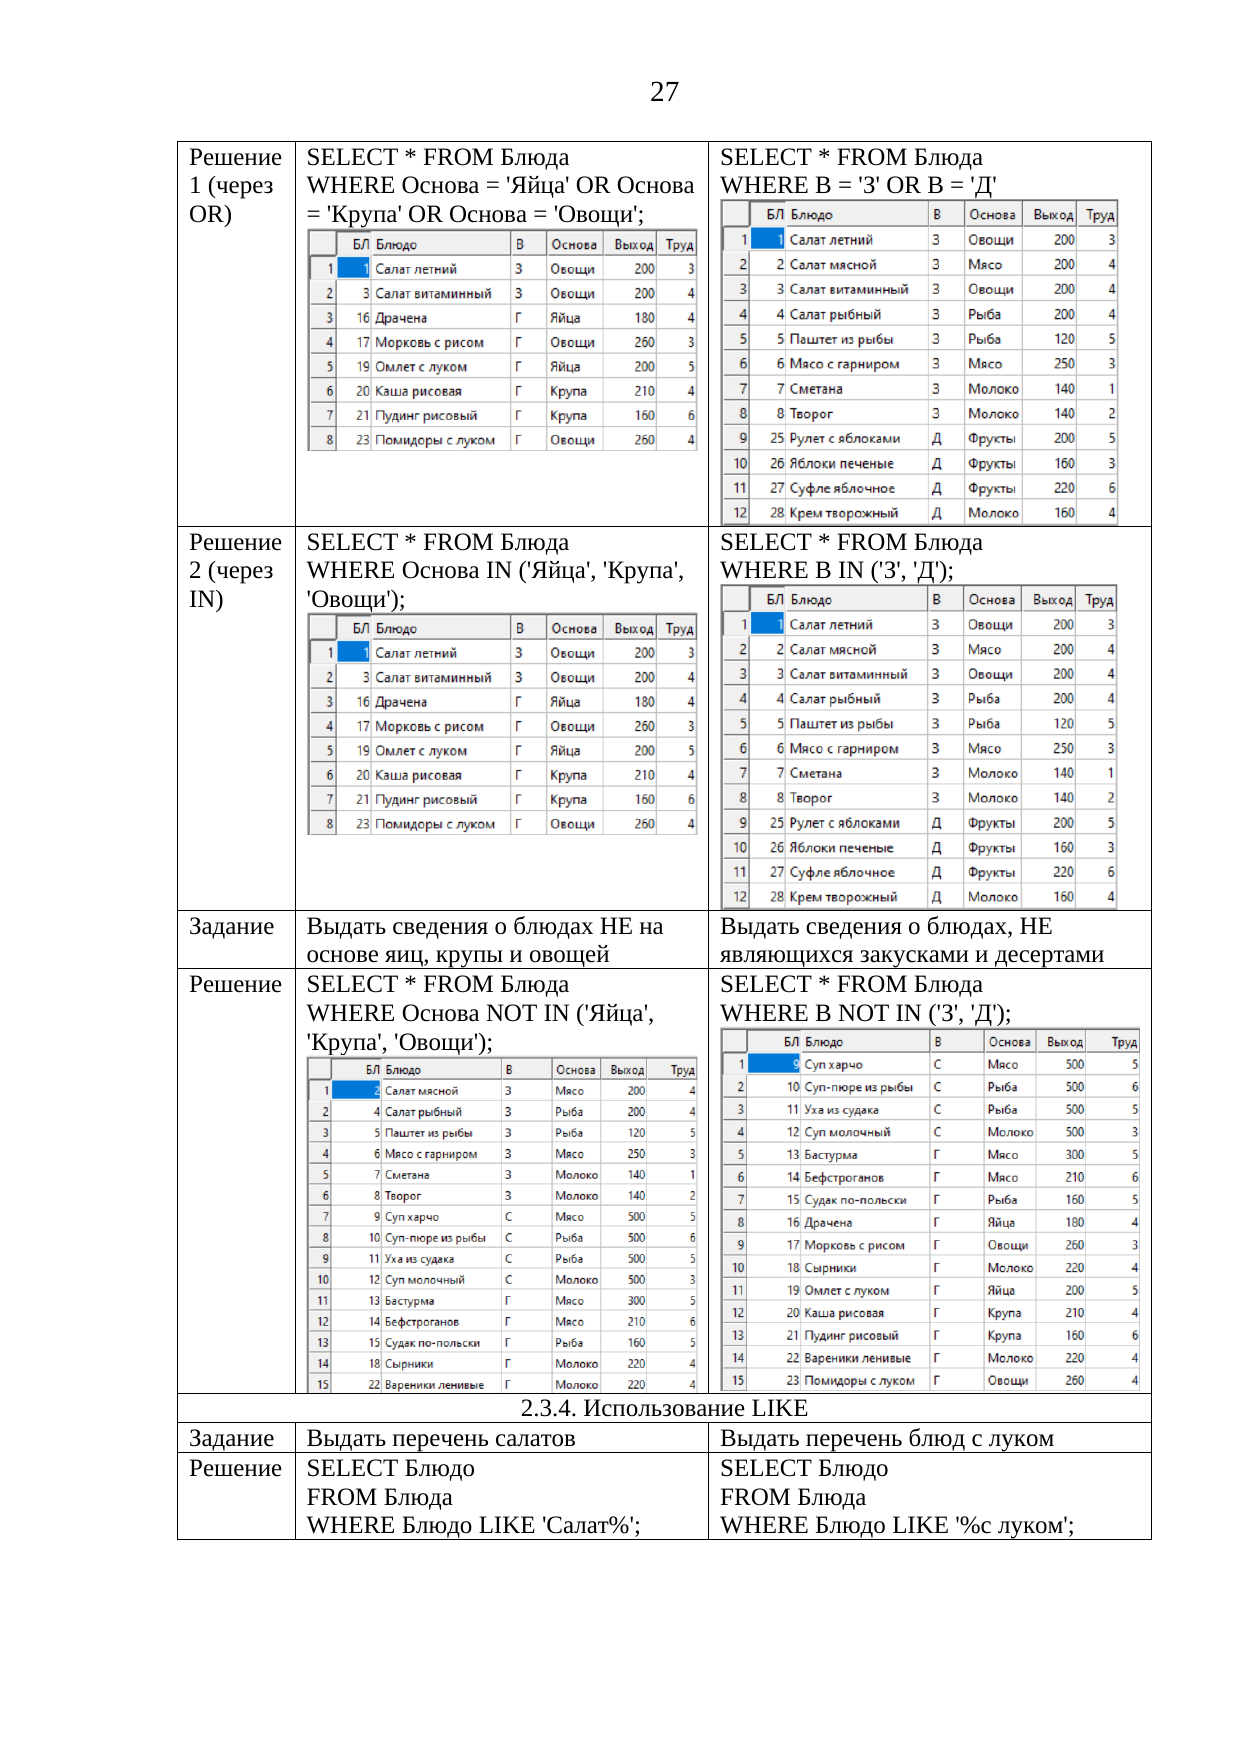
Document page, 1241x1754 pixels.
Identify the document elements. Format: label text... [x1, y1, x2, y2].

picture [720, 1026, 1140, 1391]
table_cell Задание [178, 911, 295, 968]
table_cell Решение [178, 969, 295, 1392]
table_cell Решение [178, 1453, 295, 1539]
table_cell SELECT Блюдо FROM Блюда WHERE Блюдо LIKE 'Салат%'; [296, 1453, 708, 1539]
table_cell Выдать перечень блюд с луком [709, 1423, 1151, 1452]
picture [306, 612, 698, 835]
table_cell Выдать сведения о блюдах НЕ на основе яиц, крупы и овощей [296, 911, 708, 968]
picture [306, 1055, 698, 1393]
table_cell Решение 1 (через OR) [178, 142, 295, 526]
table_cell 2.3.4. Использование LIKE [178, 1394, 1151, 1422]
table_cell SELECT * FROM Блюда WHERE Основа NOT IN ('Яйца', 'Крупа', 'Овощи'); [296, 969, 708, 1392]
table_cell SELECT * FROM Блюда WHERE В IN ('З', 'Д'); [709, 527, 1151, 910]
table_cell SELECT * FROM Блюда WHERE В NOT IN ('З', 'Д'); [709, 969, 1151, 1392]
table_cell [709, 1453, 1151, 1539]
picture [720, 584, 1118, 910]
table_cell Выдать перечень салатов [296, 1423, 708, 1452]
picture [306, 228, 698, 451]
table_cell Выдать сведения о блюдах, НЕ являющихся закусками и десертами [709, 911, 1151, 968]
table_cell SELECT * FROM Блюда WHERE В = 'З' OR В = 'Д' [709, 142, 1151, 526]
table_cell Задание [178, 1423, 295, 1452]
table_cell SELECT * FROM Блюда WHERE Основа = 'Яйца' OR Основа = 'Крупа' OR Основа = 'Овощи'; [296, 142, 708, 526]
table_cell Решение 2 (через IN) [178, 527, 295, 910]
picture [720, 199, 1119, 526]
table_cell SELECT * FROM Блюда WHERE Основа IN ('Яйца', 'Крупа', 'Овощи'); [296, 527, 708, 910]
